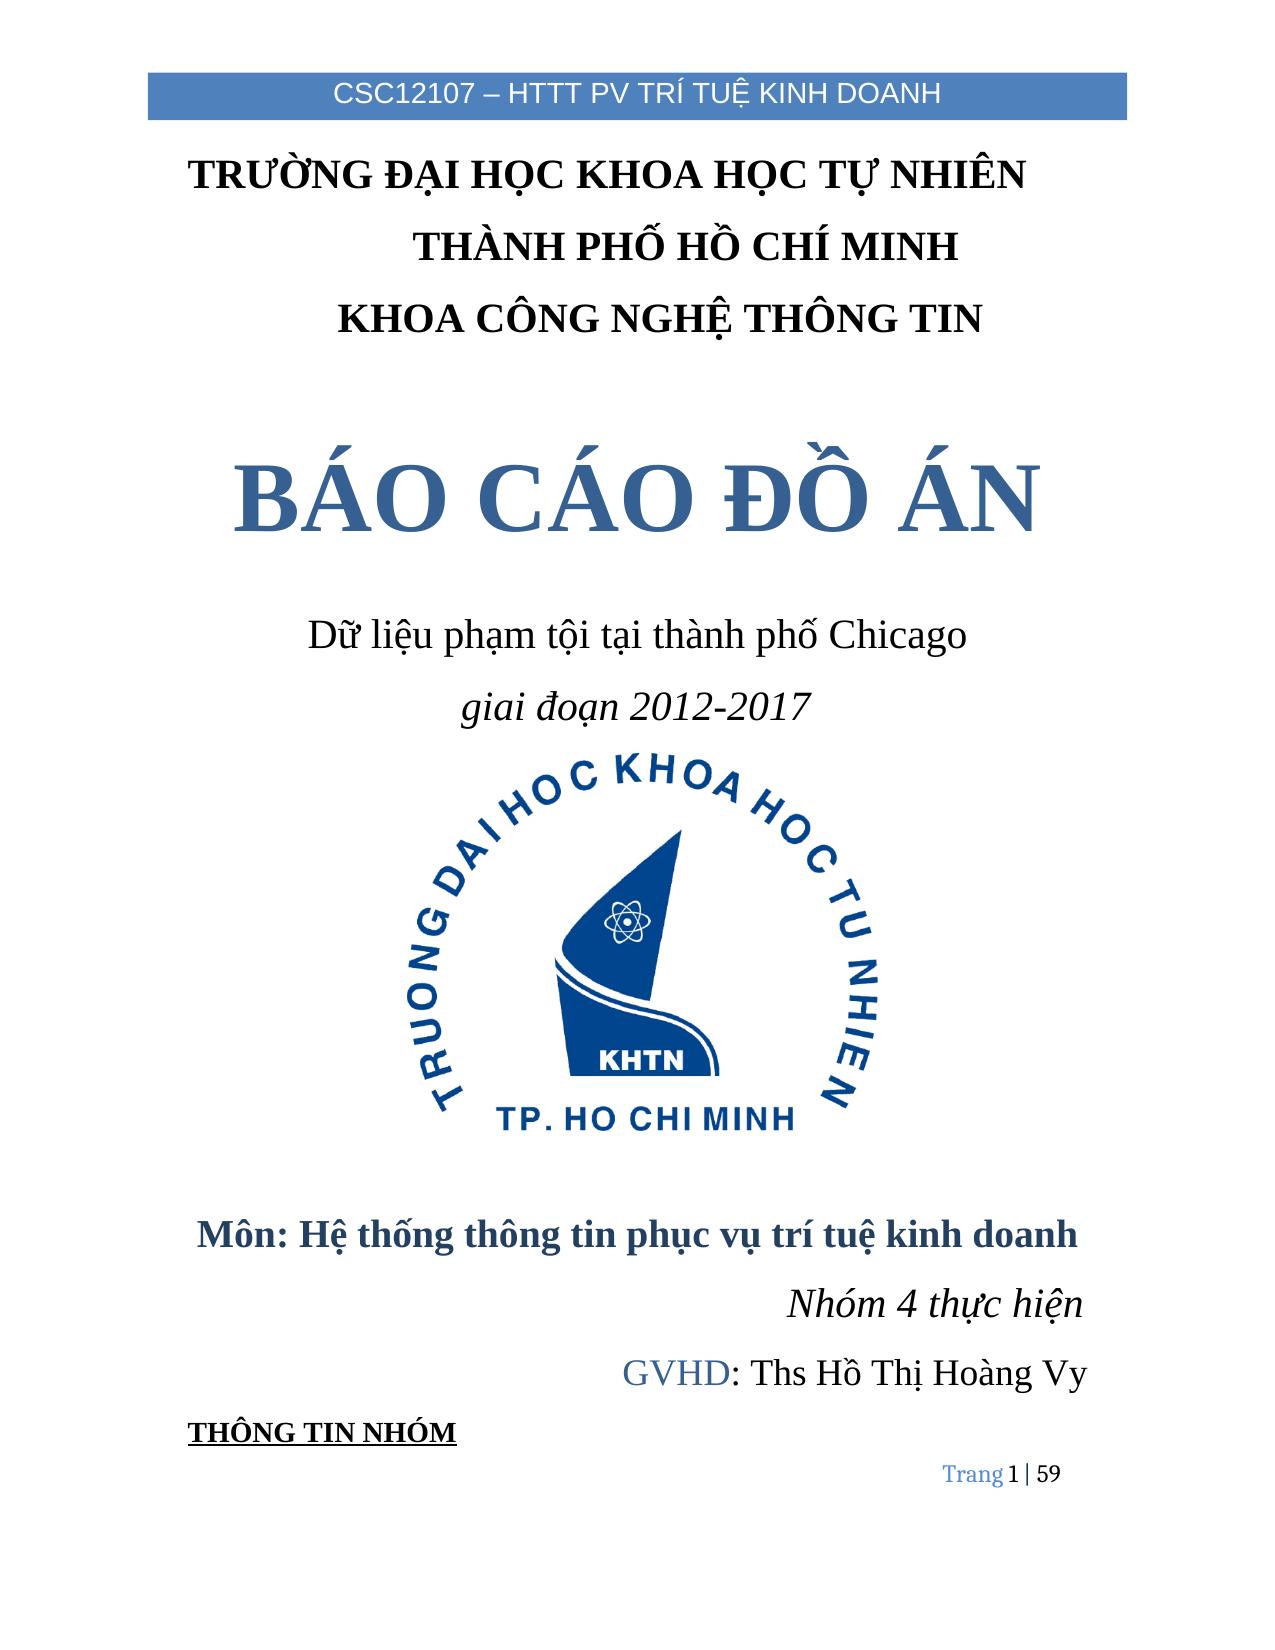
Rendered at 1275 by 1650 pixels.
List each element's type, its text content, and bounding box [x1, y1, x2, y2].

text TRƯỜNG ĐẠI HỌC KHOA HỌC TỰ NHIÊN [187, 150, 1087, 198]
picture [397, 753, 878, 1131]
text THÀNH PHỐ HỒ CHÍ MINH [337, 222, 1087, 270]
text BÁO CÁO ĐỒ ÁN [187, 437, 1087, 552]
text Nhóm 4 thực hiện [187, 1278, 1087, 1326]
text Môn: Hệ thống thông tin phục vụ trí tuệ kinh doanh [187, 1210, 1087, 1256]
text THÔNG TIN NHÓM [187, 1415, 1087, 1448]
text KHOA CÔNG NGHỆ THÔNG TIN [337, 294, 1087, 342]
text giai đoạn 2012-2017 [187, 682, 1087, 730]
text GVHD: Ths Hồ Thị Hoàng Vy [187, 1350, 1087, 1393]
text Dữ liệu phạm tội tại thành phố Chicago [187, 610, 1087, 658]
